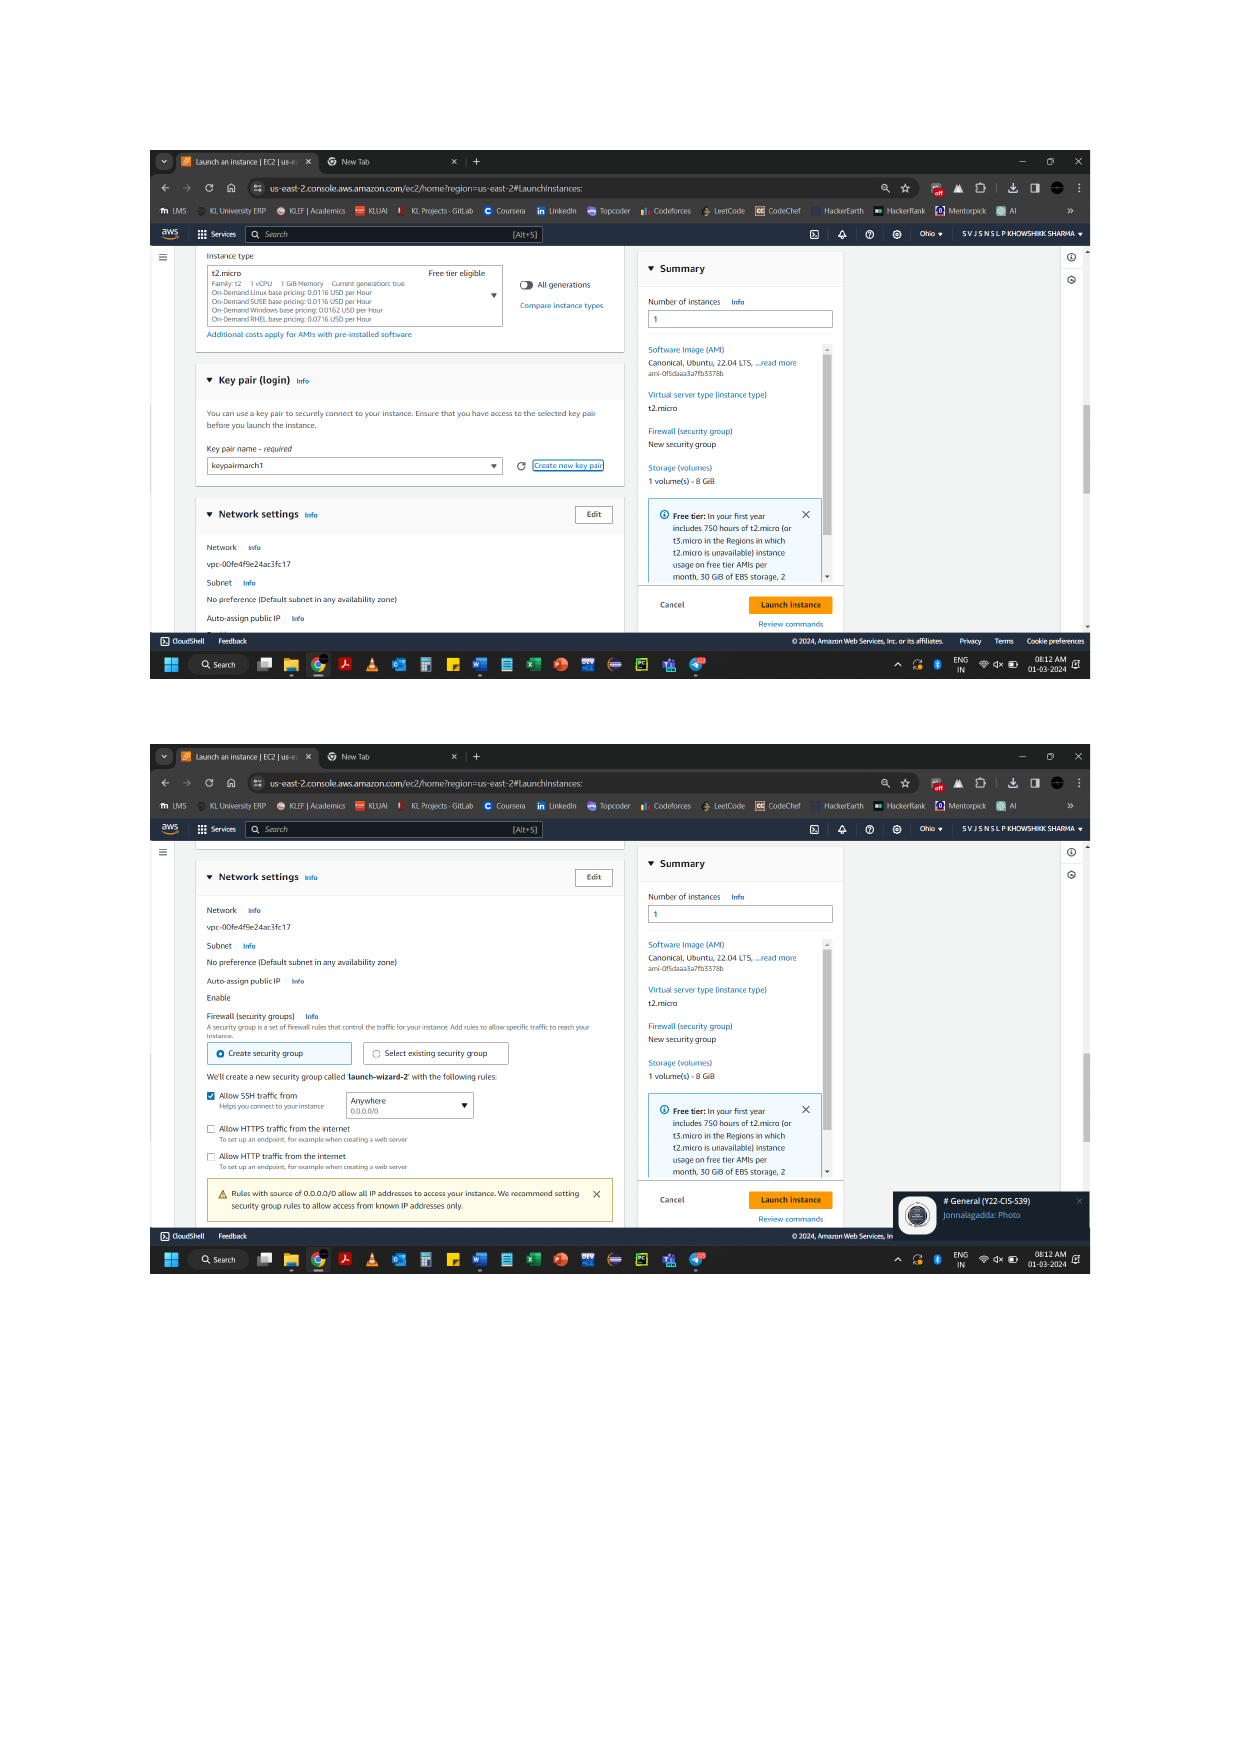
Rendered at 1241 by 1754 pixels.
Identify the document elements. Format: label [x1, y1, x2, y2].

picture [150, 150, 1091, 679]
picture [150, 744, 1091, 1274]
